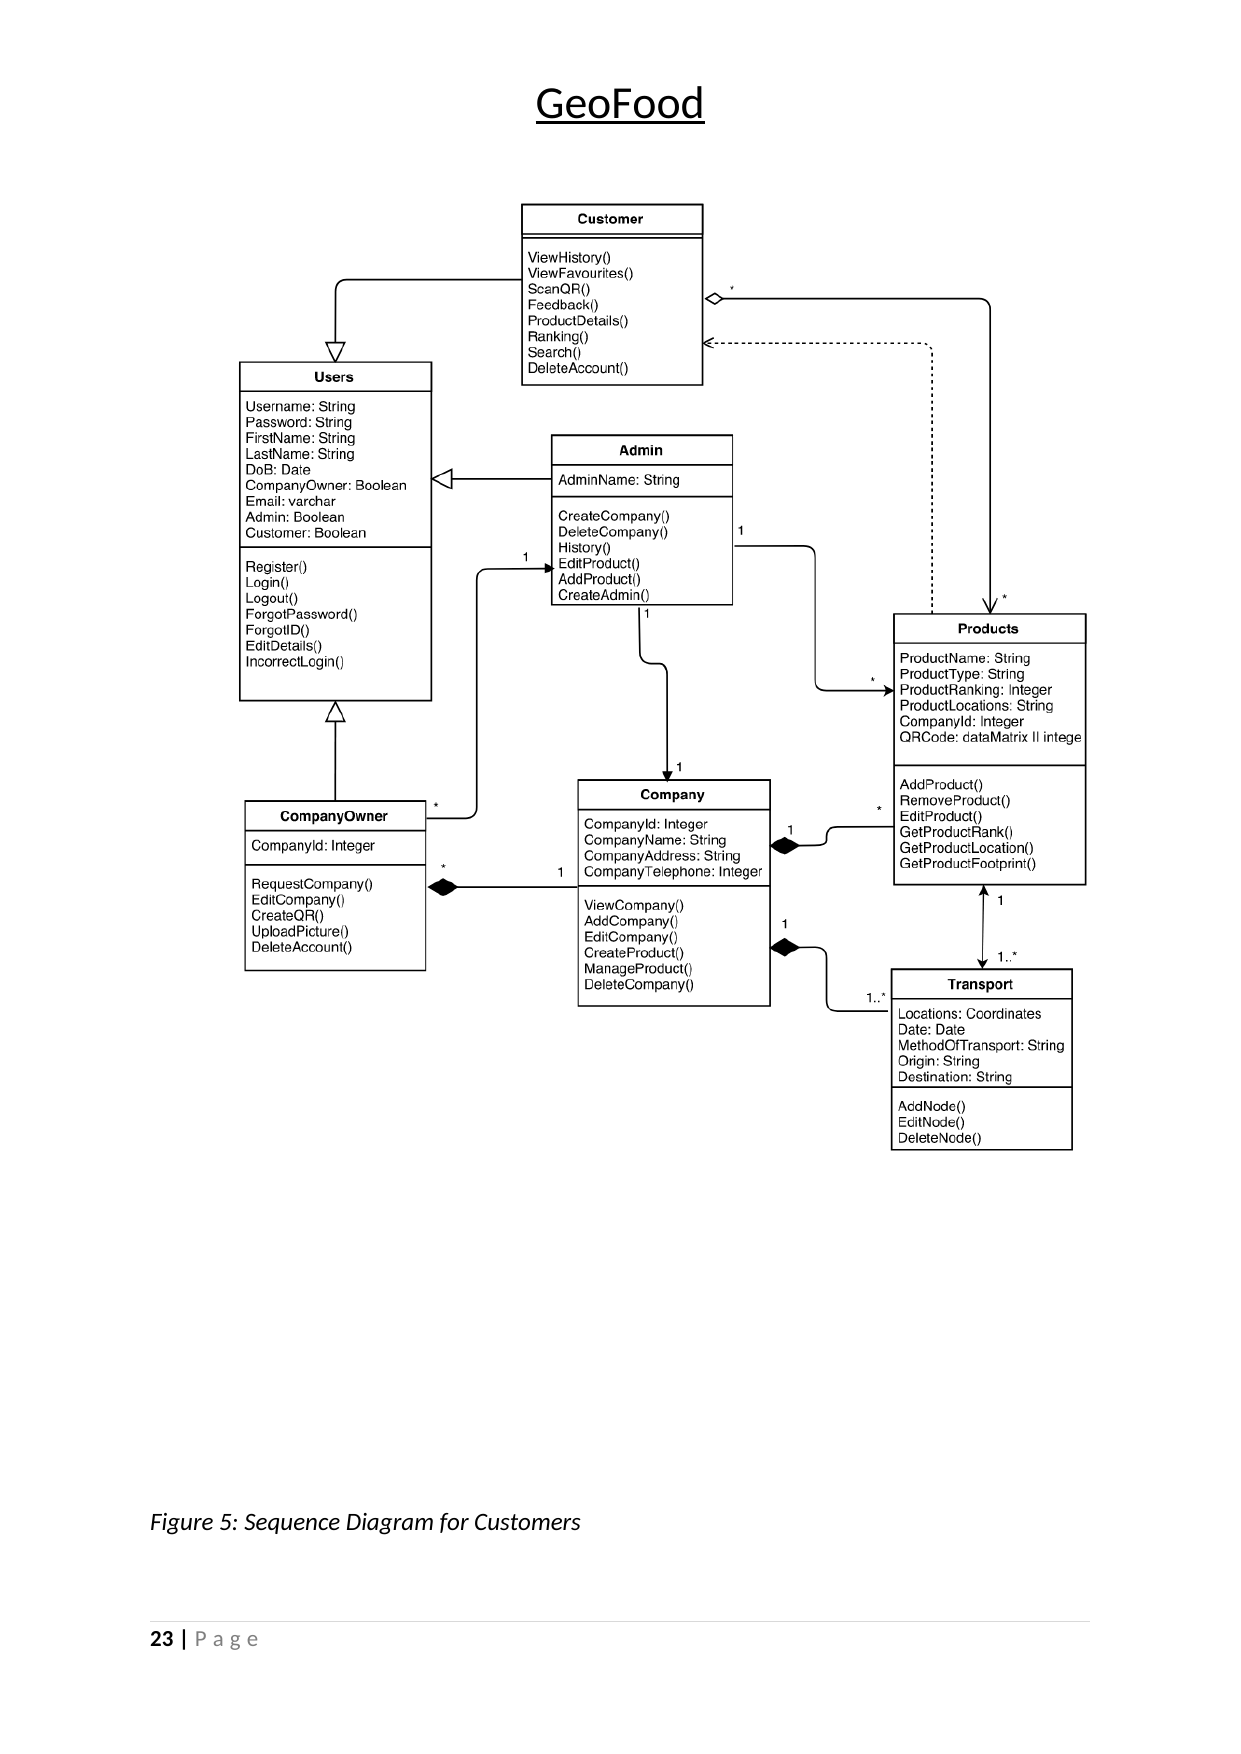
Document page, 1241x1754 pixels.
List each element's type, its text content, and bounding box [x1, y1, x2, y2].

text Figure 5: Sequence Diagram for Customers [150, 1506, 1090, 1536]
picture [150, 150, 1132, 1192]
